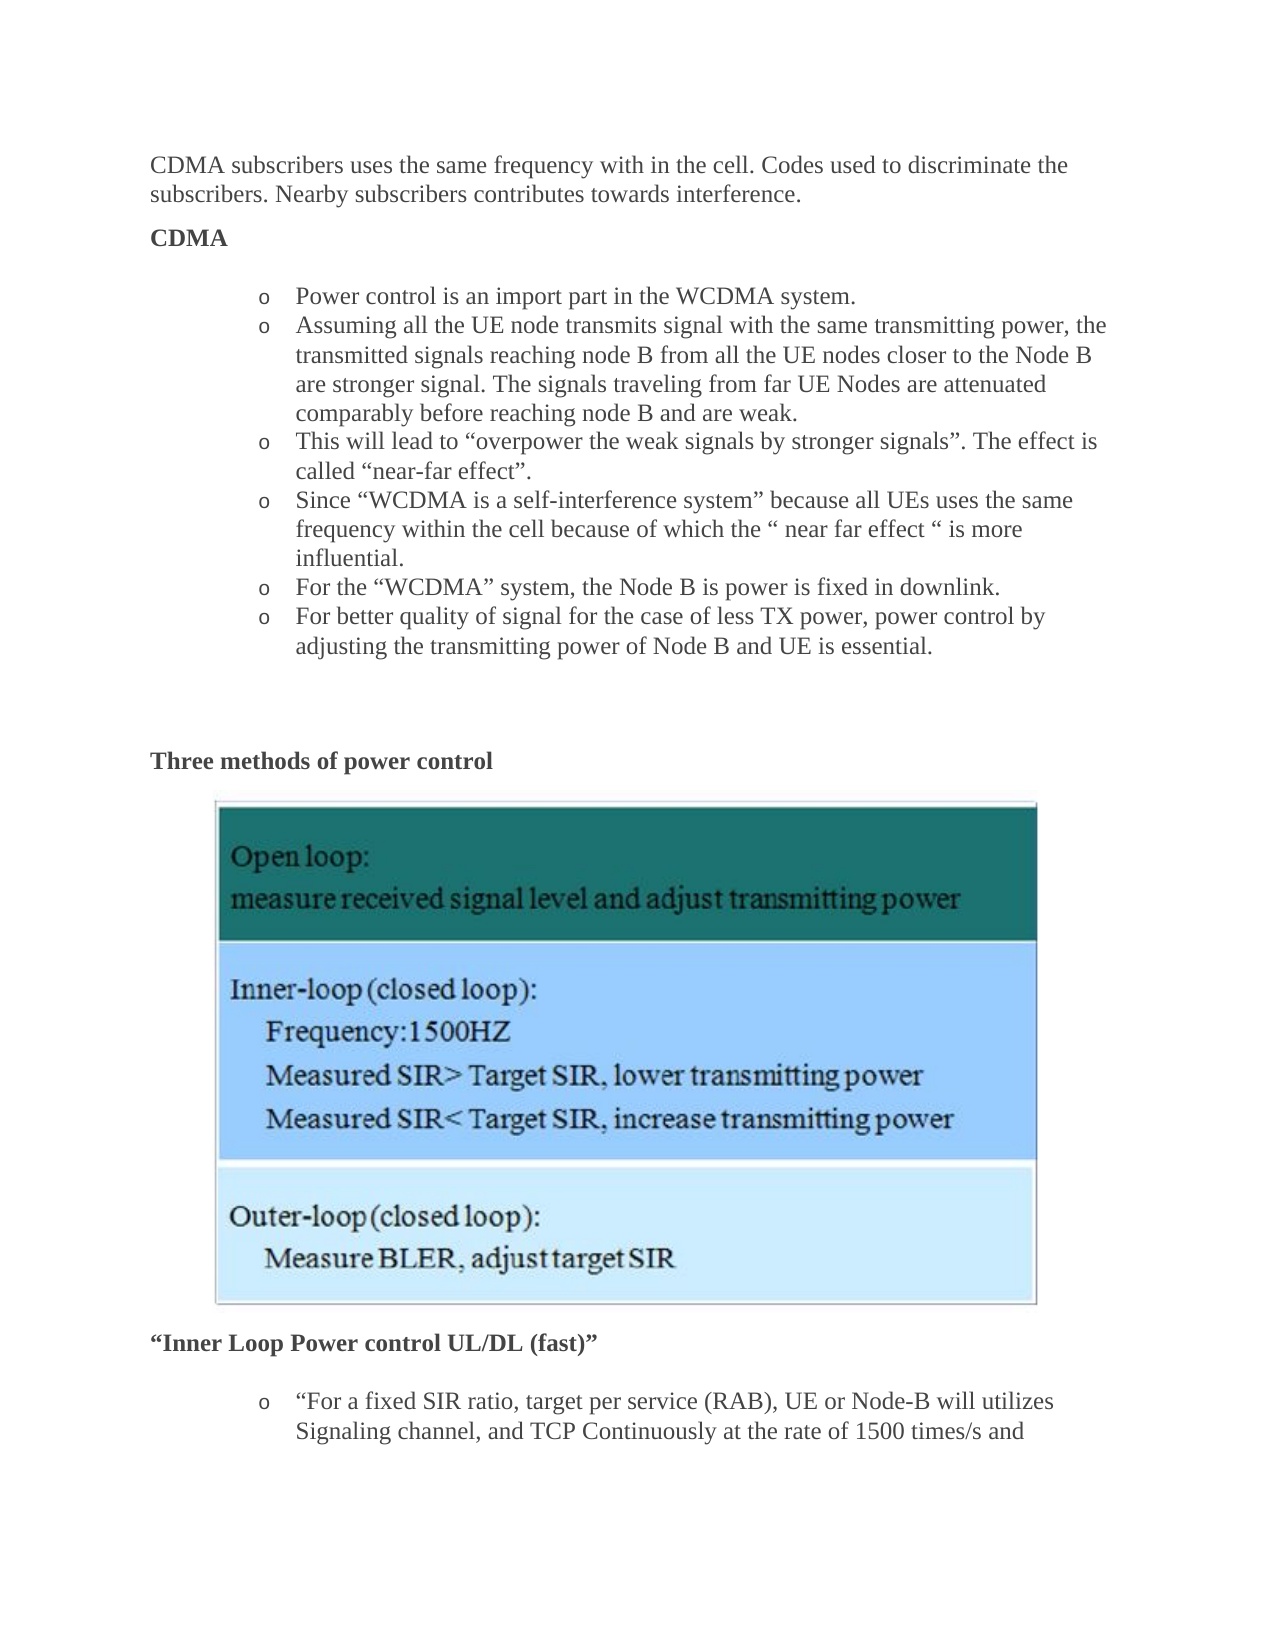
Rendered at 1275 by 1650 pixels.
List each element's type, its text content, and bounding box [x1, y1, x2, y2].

text “Inner Loop Power control UL/DL (fast)” [150, 1328, 1109, 1357]
list For better quality of signal for the case of less TX power, power control by adjusting the transmitting power of Node B and UE is essential. [258, 601, 1109, 660]
list Assuming all the UE node transmits signal with the same transmitting power, the transmitted signals reaching node B from all the UE nodes closer to the Node B are stronger signal. The signals traveling from far UE Nodes are attenuated comparably before reaching node B and are weak. [258, 311, 1109, 426]
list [258, 1386, 1109, 1444]
list Power control is an import part in the WCDMA system. [258, 281, 1109, 311]
text CDMA subscribers uses the same frequency with in the cell. Codes used to discriminate the subscribers. Nearby subscribers contributes towards interference. [150, 150, 1109, 207]
list For the “WCDMA” system, the Node B is power is fixed in downlink. [258, 572, 1109, 601]
list This will lead to “overpower the weak signals by stronger signals”. The effect is called “near-far effect”. [258, 426, 1109, 485]
text Three methods of power control [150, 746, 1109, 774]
text CDMA [150, 223, 1109, 252]
picture [212, 790, 1047, 1313]
list Since “WCDMA is a self-interference system” because all UEs uses the same frequency within the cell because of which the “ near far effect “ is more influential. [258, 485, 1109, 572]
